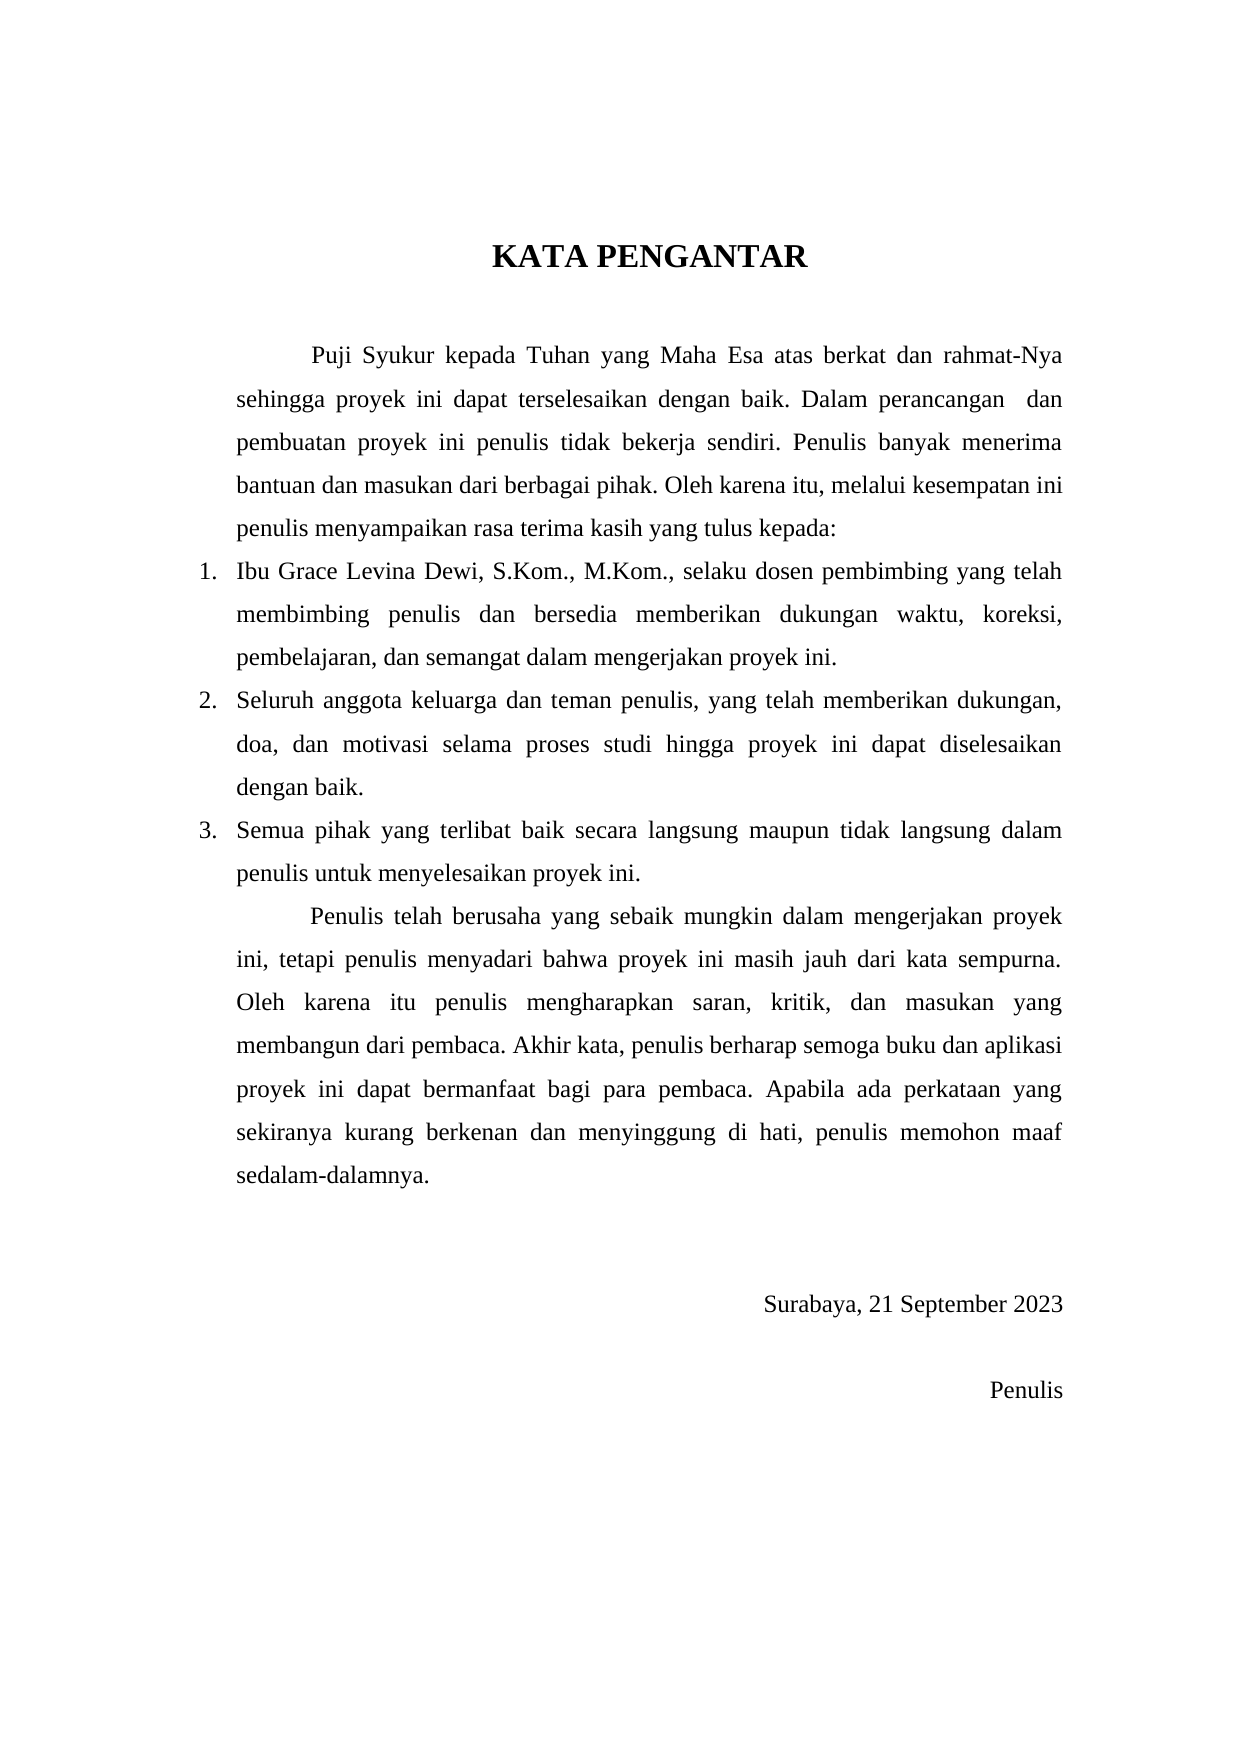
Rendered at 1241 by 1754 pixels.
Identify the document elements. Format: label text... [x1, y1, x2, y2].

list Ibu Grace Levina Dewi, S.Kom., M.Kom., selaku dosen pembimbing yang telah membimbing penulis dan bersedia memberikan dukungan waktu, koreksi, pembelajaran, dan semangat dalam mengerjakan proyek ini. [199, 556, 1063, 671]
text Puji Syukur kepada Tuhan yang Maha Esa atas berkat dan rahmat-Nya sehingga proyek ini dapat terselesaikan dengan baik. Dalam perancangan dan pembuatan proyek ini penulis tidak bekerja sendiri. Penulis banyak menerima bantuan dan masukan dari berbagai pihak. Oleh karena itu, melalui kesempatan ini penulis menyampaikan rasa terima kasih yang tulus kepada: [236, 341, 1063, 542]
subtitle KATA PENGANTAR [236, 236, 1063, 275]
text Surabaya, 21 September 2023 [236, 1289, 1063, 1318]
text Penulis telah berusaha yang sebaik mungkin dalam mengerjakan proyek ini, tetapi penulis menyadari bahwa proyek ini masih jauh dari kata sempurna. Oleh karena itu penulis mengharapkan saran, kritik, dan masukan yang membangun dari pembaca. Akhir kata, penulis berharap semoga buku dan aplikasi proyek ini dapat bermanfaat bagi para pembaca. Apabila ada perkataan yang sekiranya kurang berkenan dan menyinggung di hati, penulis memohon maaf sedalam-dalamnya. [236, 901, 1063, 1189]
list Seluruh anggota keluarga dan teman penulis, yang telah memberikan dukungan, doa, dan motivasi selama proses studi hingga proyek ini dapat diselesaikan dengan baik. [199, 686, 1063, 801]
list Semua pihak yang terlibat baik secara langsung maupun tidak langsung dalam penulis untuk menyelesaikan proyek ini. [199, 815, 1063, 887]
text Penulis [236, 1376, 1063, 1404]
